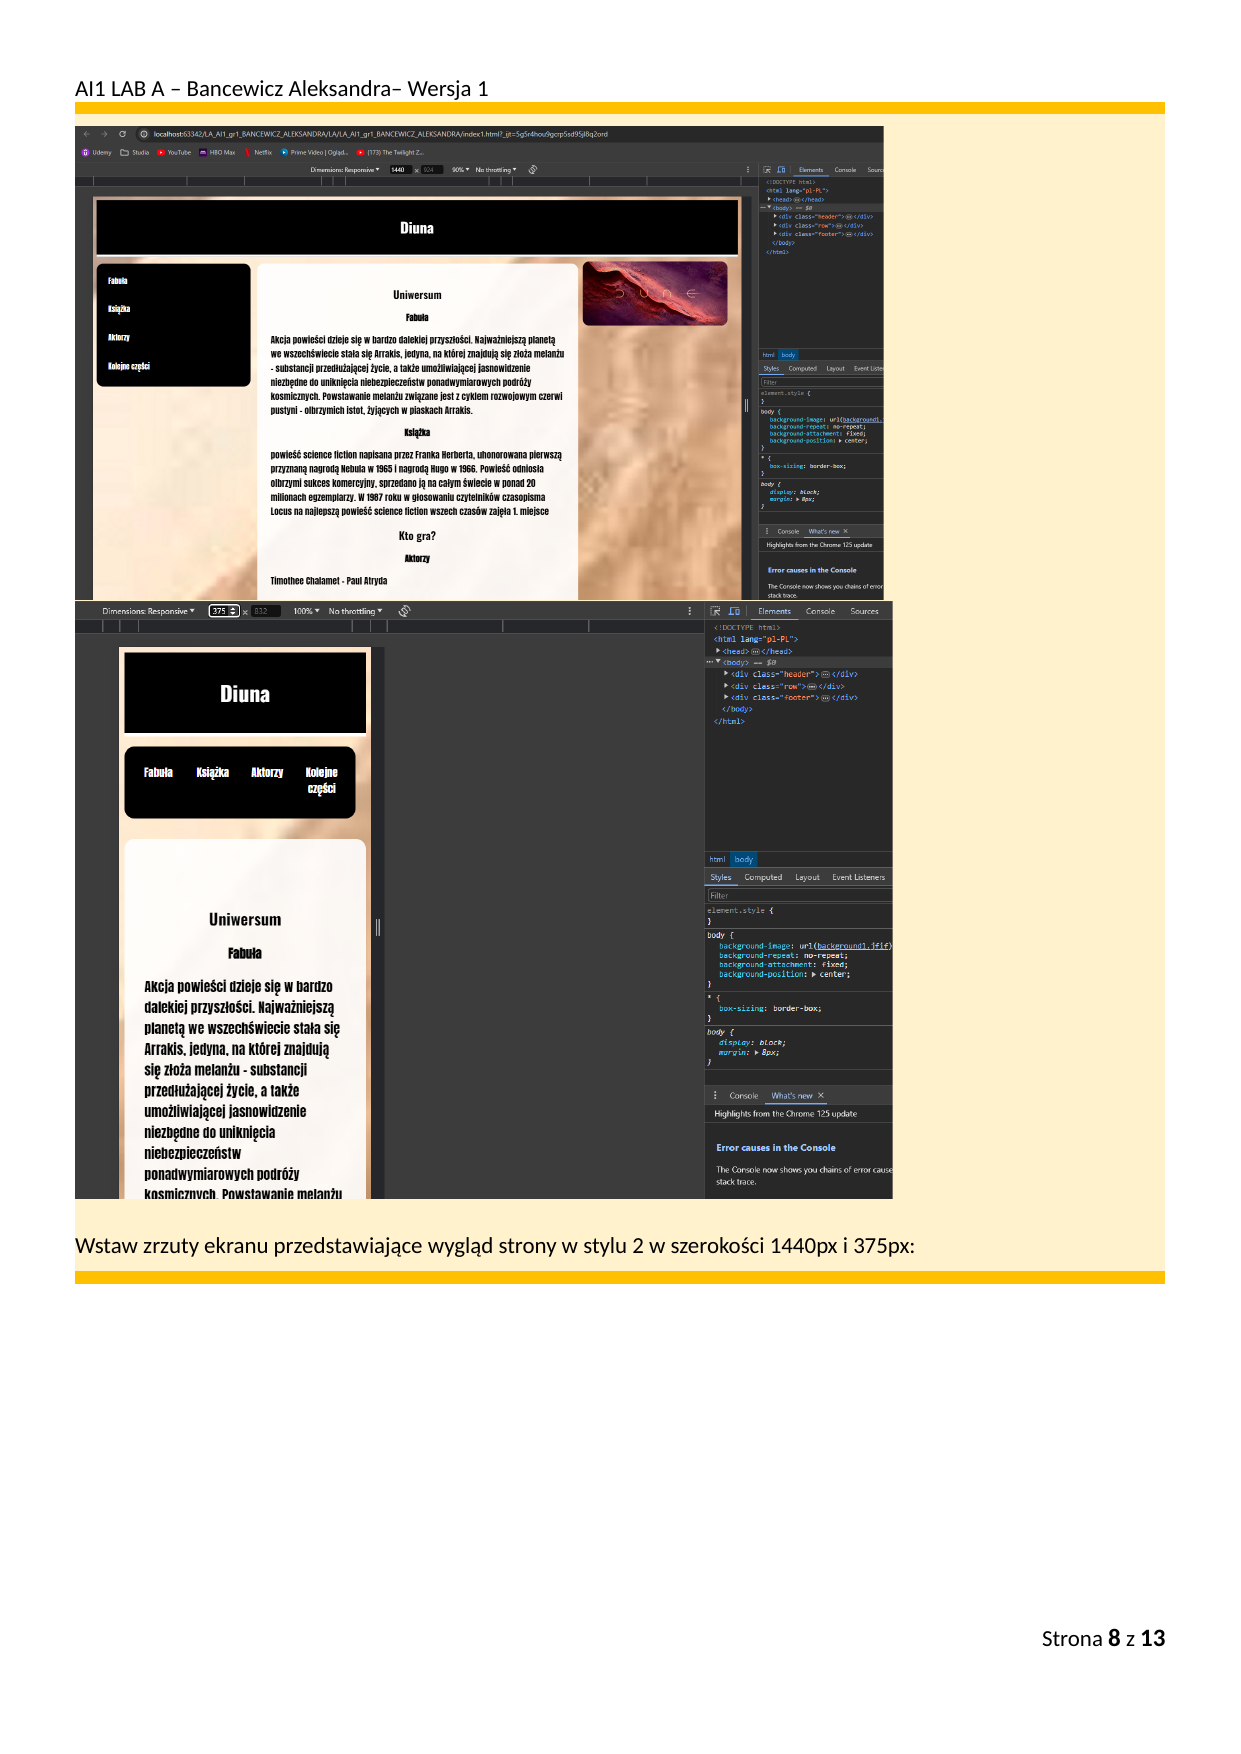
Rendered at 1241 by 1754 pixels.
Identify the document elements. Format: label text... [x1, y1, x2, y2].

picture [75, 601, 893, 1199]
picture [75, 126, 884, 600]
text Wstaw zrzuty ekranu przedstawiające wygląd strony w stylu 2 w szerokości 1440px i 375px: [75, 1206, 1165, 1271]
